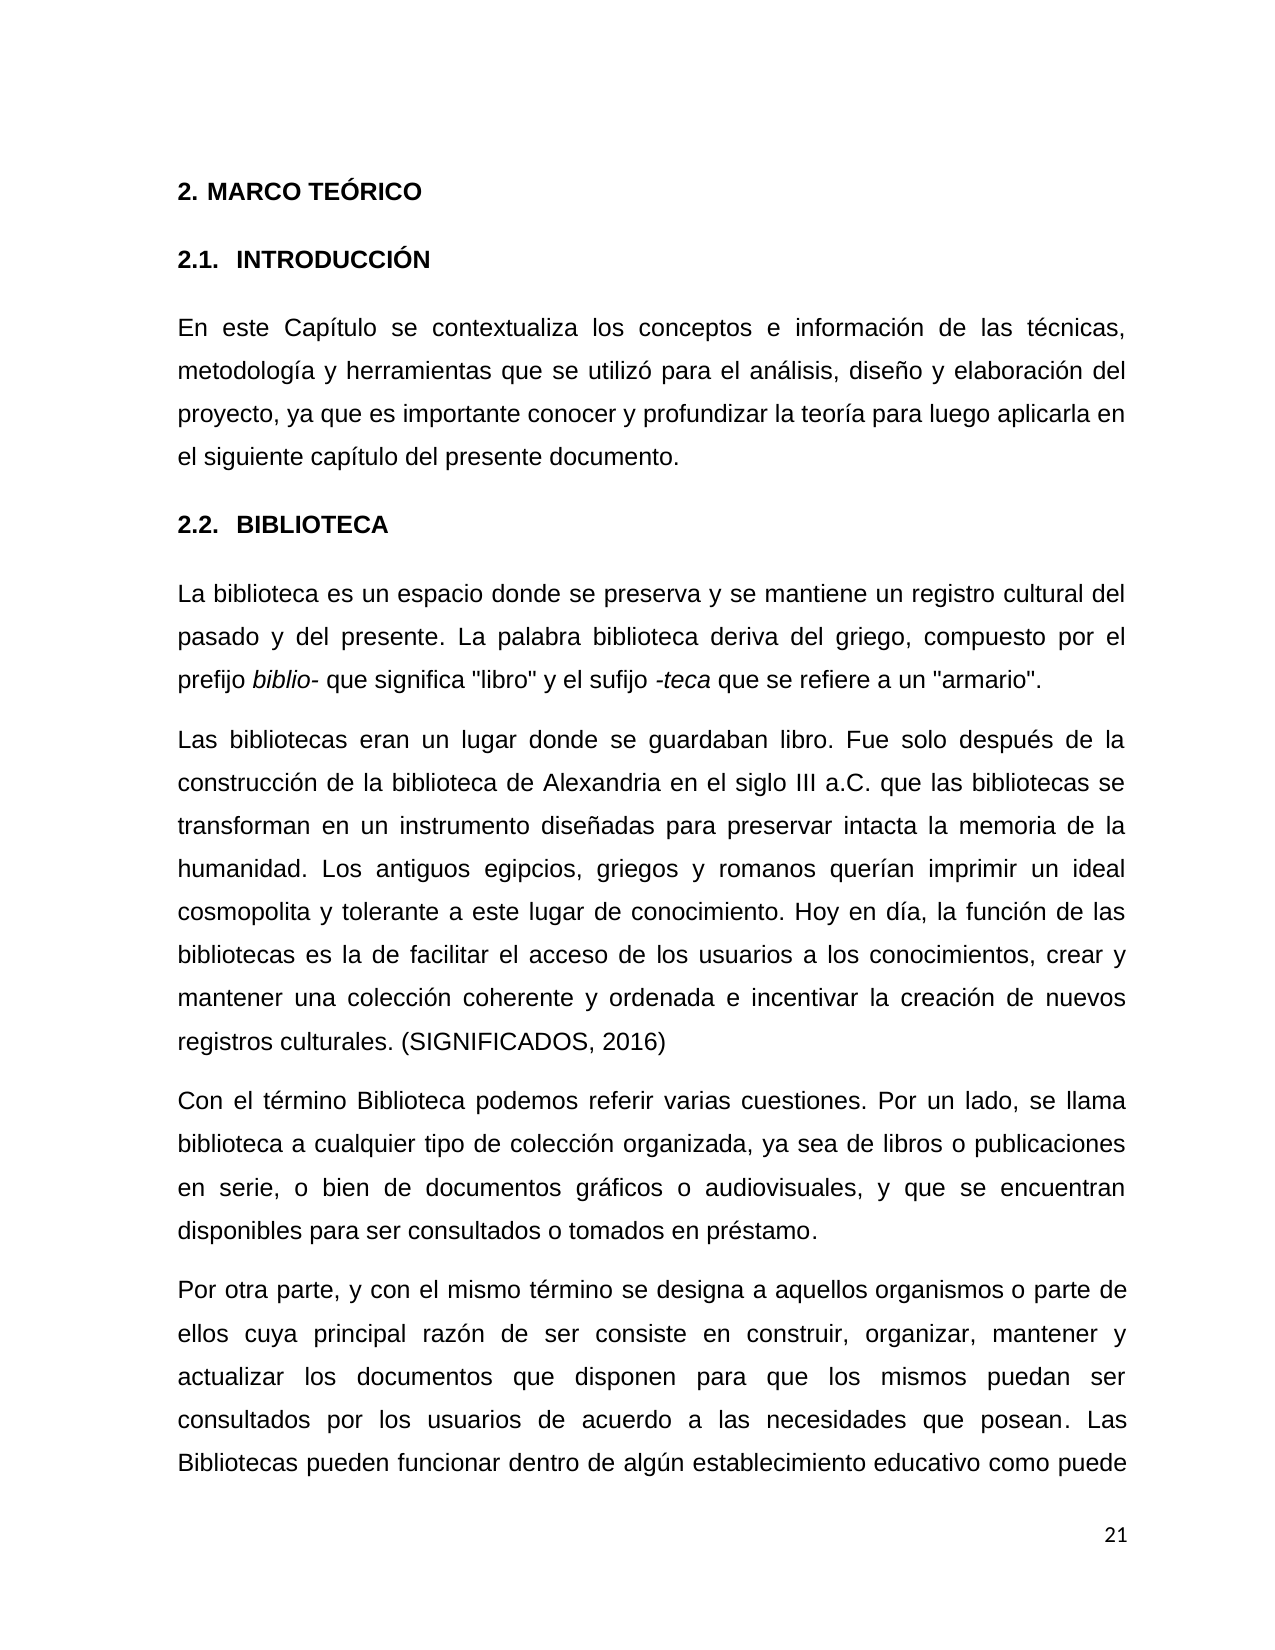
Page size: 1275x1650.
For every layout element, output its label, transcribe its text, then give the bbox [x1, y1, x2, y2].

text Con el término Biblioteca podemos referir varias cuestiones. Por un lado, se llama biblioteca a cualquier tipo de colección organizada, ya sea de libros o publicaciones en serie, o bien de documentos gráficos o audiovisuales, y que se encuentran disponibles para ser consultados o tomados en préstamo. [177, 1086, 1127, 1244]
subtitle INTRODUCCIÓN [177, 245, 1127, 274]
text La biblioteca es un espacio donde se preserva y se mantiene un registro cultural del pasado y del presente. La palabra biblioteca deriva del griego, compuesto por el prefijo biblio- que significa "libro" y el sufijo -teca que se refiere a un "armario". [177, 579, 1127, 694]
text Las bibliotecas eran un lugar donde se guardaban libro. Fue solo después de la construcción de la biblioteca de Alexandria en el siglo III a.C. que las bibliotecas se transforman en un instrumento diseñadas para preservar intacta la memoria de la humanidad. Los antiguos egipcios, griegos y romanos querían imprimir un ideal cosmopolita y tolerante a este lugar de conocimiento. Hoy en día, la función de las bibliotecas es la de facilitar el acceso de los usuarios a los conocimientos, crear y mantener una colección coherente y ordenada e incentivar la creación de nuevos registros culturales. [177, 725, 1127, 1055]
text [177, 1276, 1127, 1477]
subtitle BIBLIOTECA [177, 511, 1127, 539]
subtitle MARCO TEÓRICO [177, 177, 1127, 206]
text En este Capítulo se contextualiza los conceptos e información de las técnicas, metodología y herramientas que se utilizó para el análisis, diseño y elaboración del proyecto, ya que es importante conocer y profundizar la teoría para luego aplicarla en el siguiente capítulo del presente documento. [177, 313, 1127, 471]
